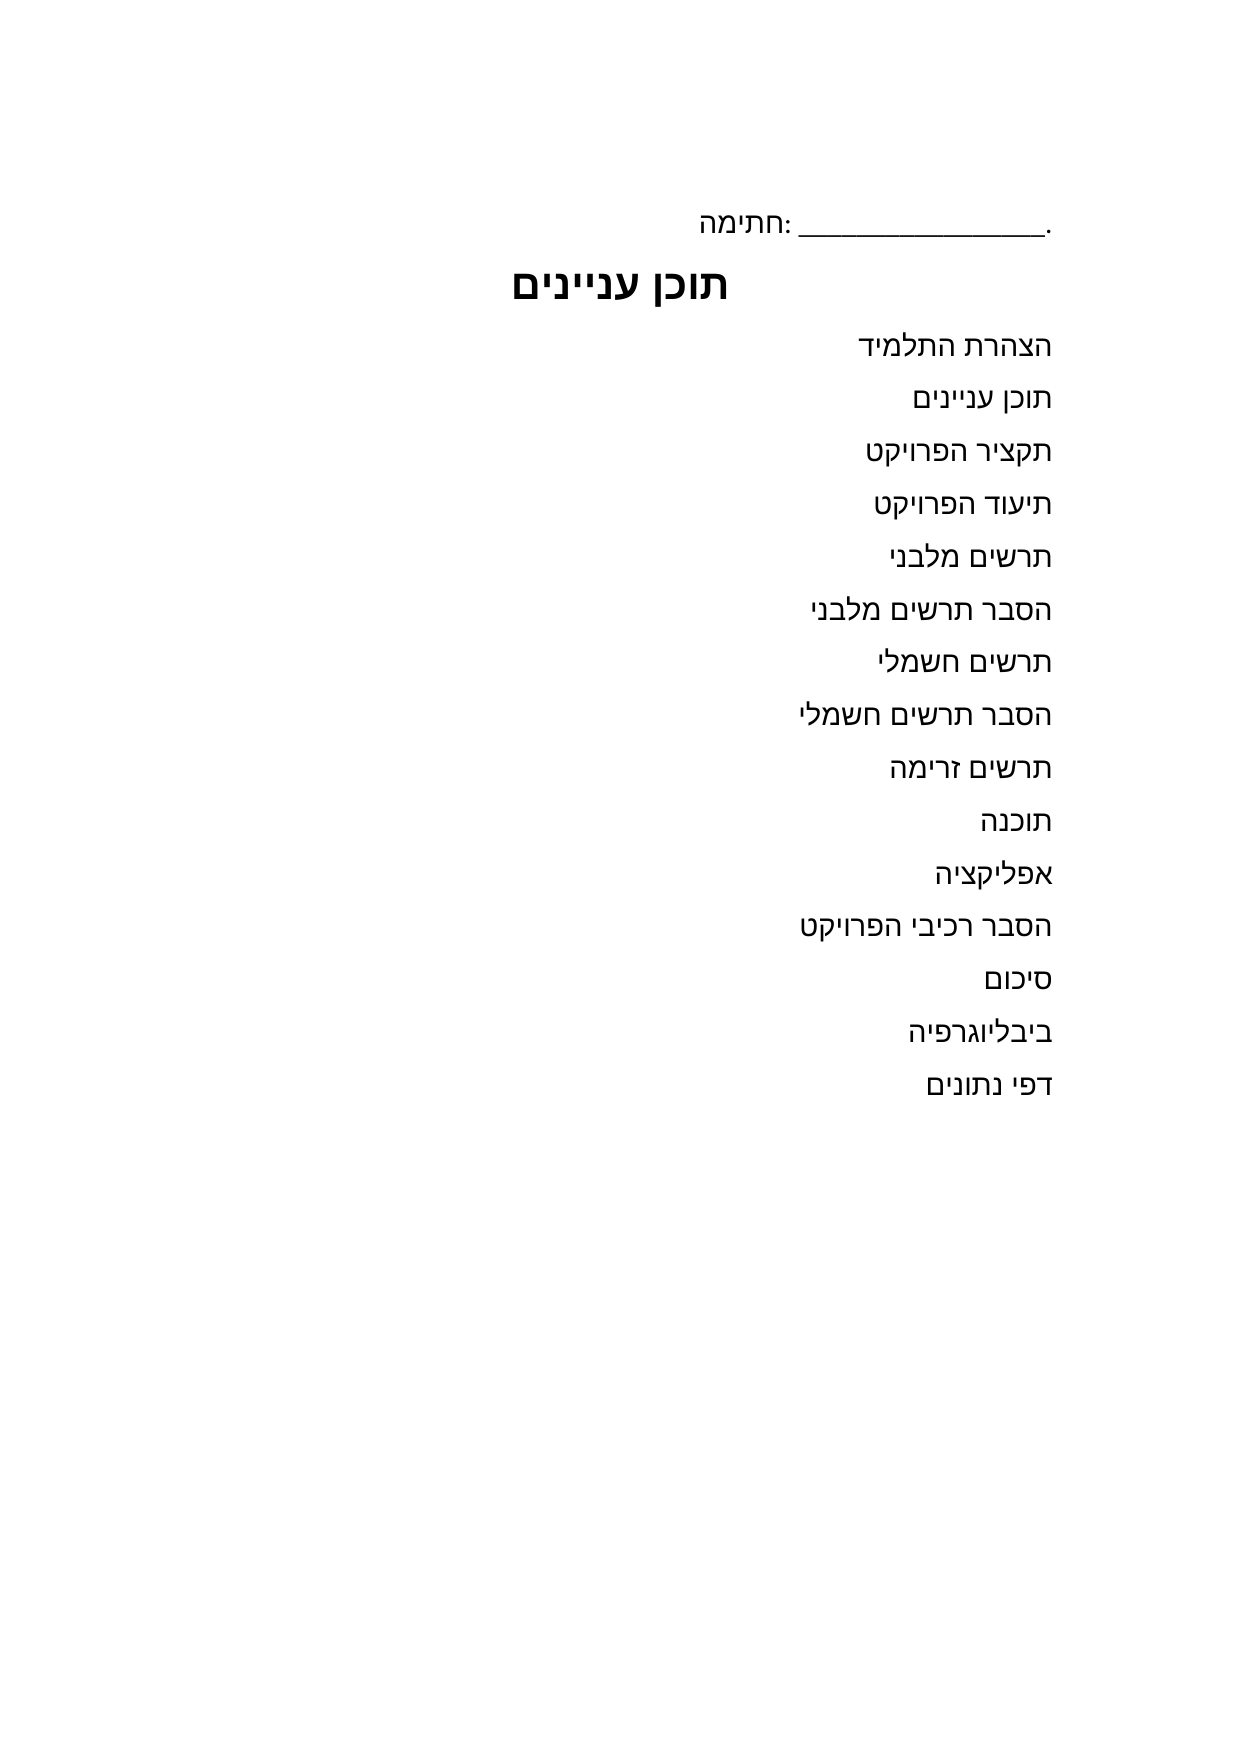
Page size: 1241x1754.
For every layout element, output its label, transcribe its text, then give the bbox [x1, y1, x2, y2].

text תרשים זרימה [187, 751, 1053, 784]
text דפי נתונים [187, 1068, 1053, 1101]
text תרשים חשמלי [187, 645, 1053, 679]
text תוכנה [187, 804, 1053, 837]
text ביבליוגרפיה [187, 1015, 1053, 1049]
text תוכן עניינים [187, 381, 1053, 415]
text הסבר רכיבי הפרויקט [187, 909, 1053, 943]
text תיעוד הפרויקט [187, 487, 1053, 521]
text תקציר הפרויקט [187, 434, 1053, 468]
text הסבר תרשים מלבני [187, 593, 1053, 626]
text תוכן עניינים [187, 260, 1053, 308]
text חתימה: _________________. [0, 205, 1053, 241]
text הסבר תרשים חשמלי [187, 698, 1053, 732]
text סיכום [187, 962, 1053, 996]
text תרשים מלבני [187, 540, 1053, 573]
text אפליקציה [187, 857, 1053, 890]
text הצהרת התלמיד [187, 328, 1053, 362]
